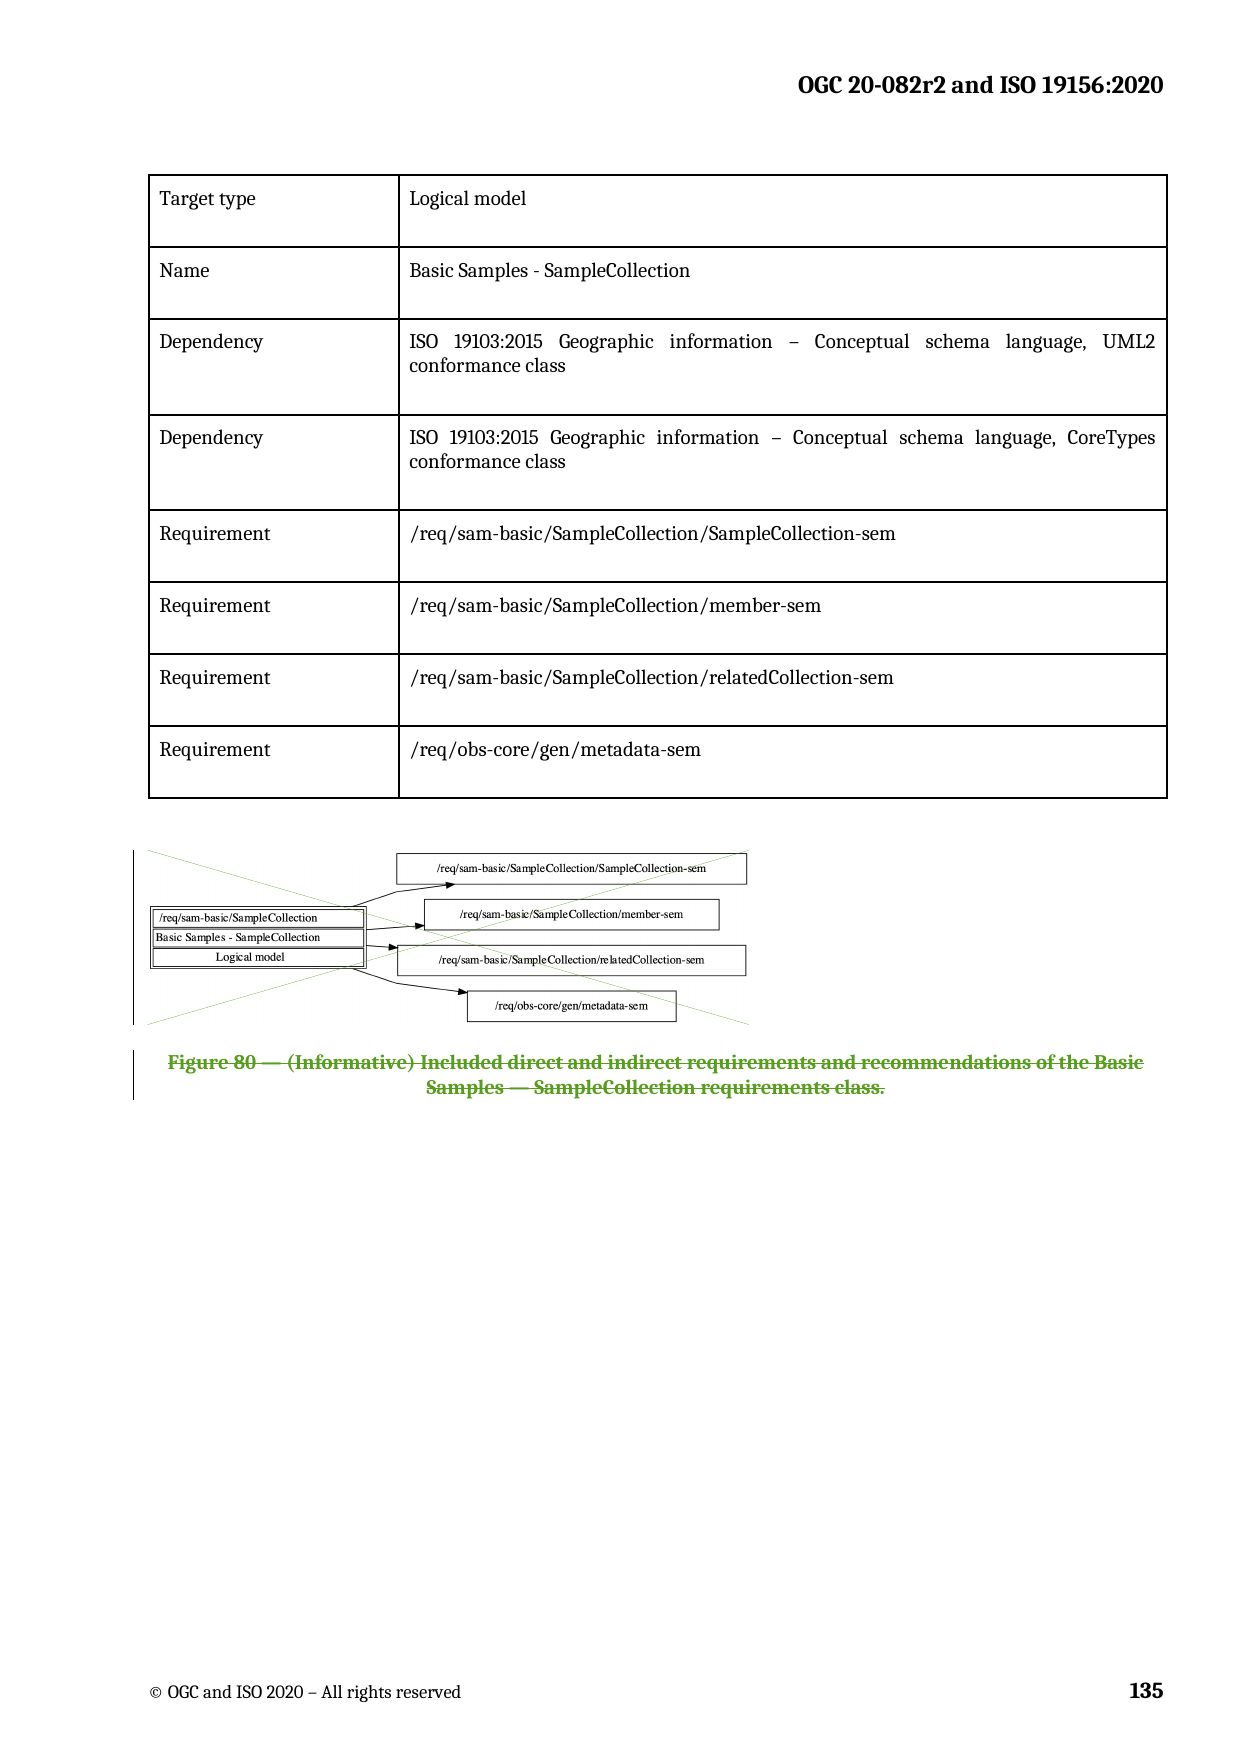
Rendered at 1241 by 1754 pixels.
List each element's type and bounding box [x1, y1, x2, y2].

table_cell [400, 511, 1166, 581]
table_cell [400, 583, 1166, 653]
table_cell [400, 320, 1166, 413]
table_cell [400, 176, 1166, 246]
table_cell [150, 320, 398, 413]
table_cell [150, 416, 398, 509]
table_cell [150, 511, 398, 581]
picture [151, 850, 745, 937]
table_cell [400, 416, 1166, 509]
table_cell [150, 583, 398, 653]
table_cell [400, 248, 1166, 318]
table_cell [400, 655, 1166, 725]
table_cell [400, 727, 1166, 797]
picture [451, 851, 750, 1024]
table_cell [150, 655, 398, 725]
picture [147, 851, 445, 1024]
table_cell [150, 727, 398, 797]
picture [151, 938, 746, 1025]
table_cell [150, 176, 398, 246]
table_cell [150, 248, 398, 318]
